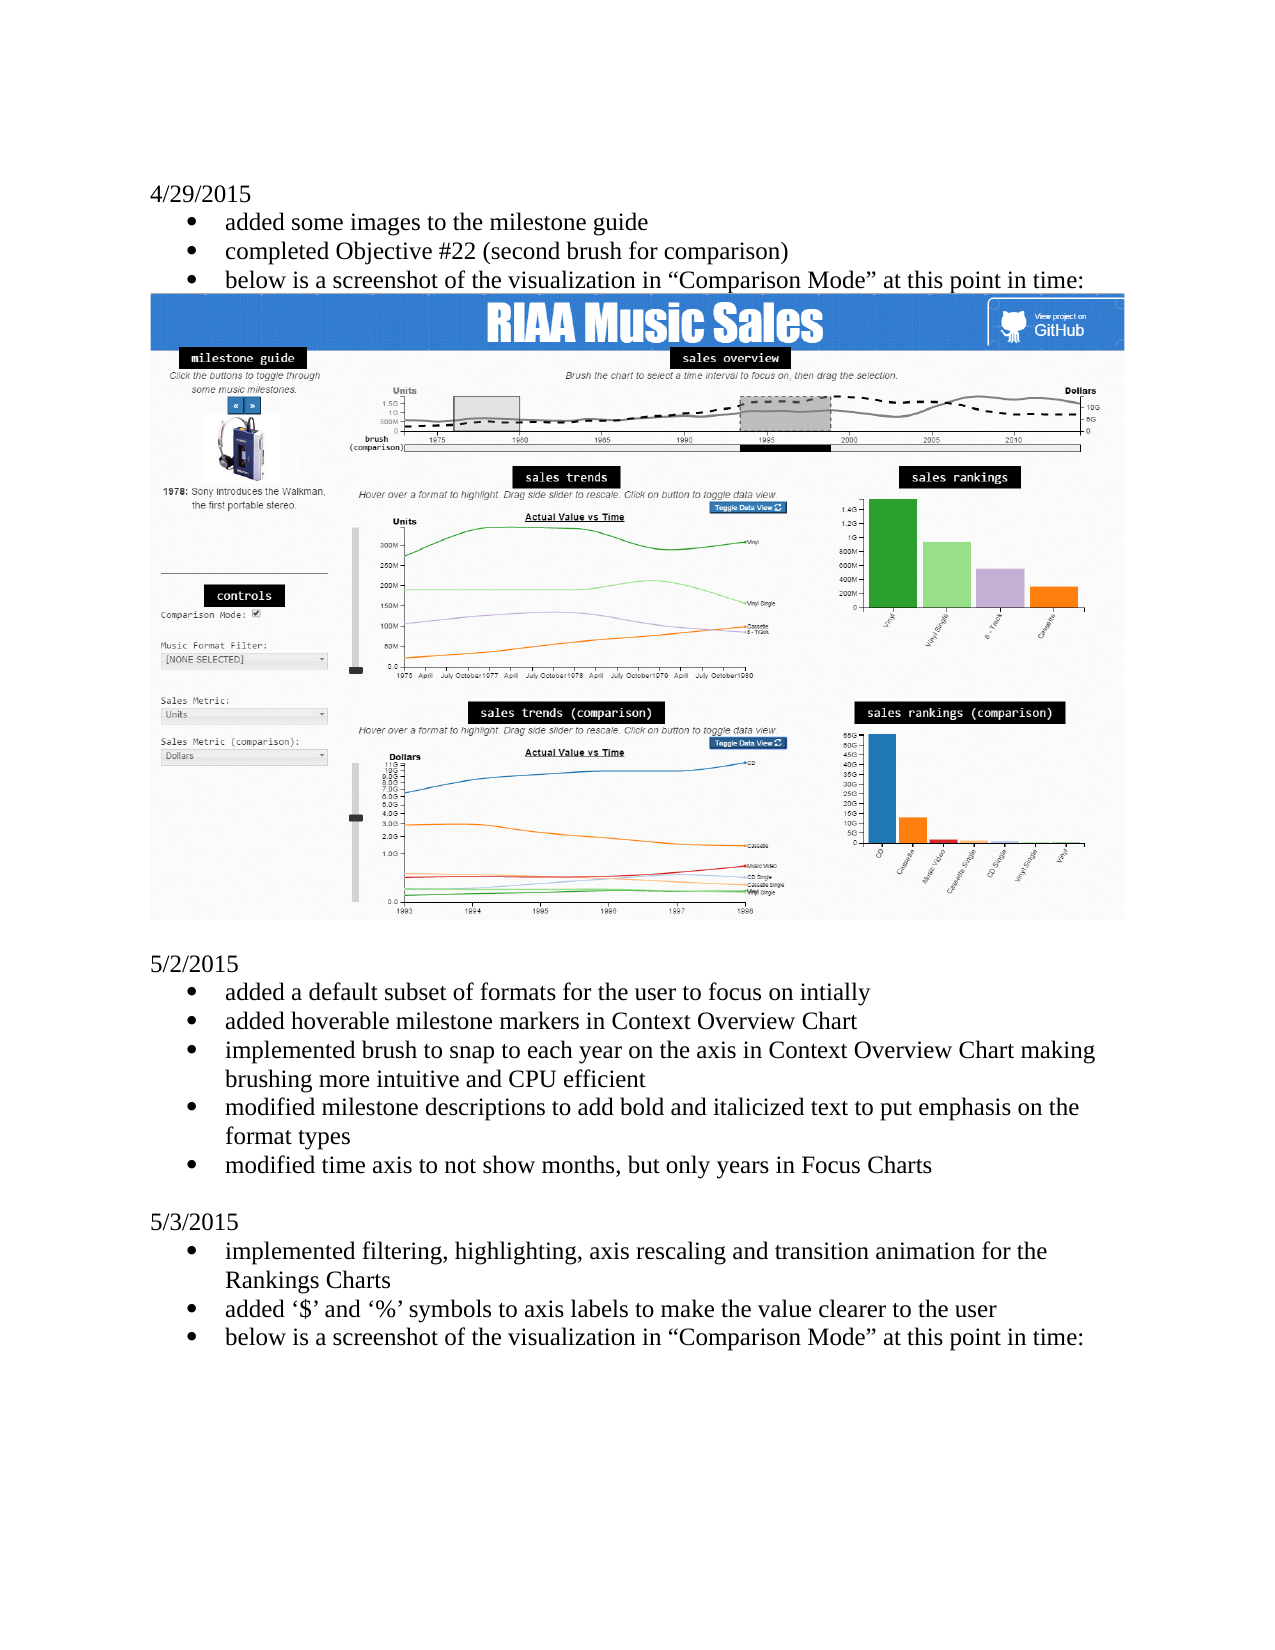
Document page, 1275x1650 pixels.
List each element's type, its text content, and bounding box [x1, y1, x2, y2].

list modified milestone descriptions to add bold and italicized text to put emphasis on the format types [187, 1092, 1125, 1150]
list added ‘$’ and ‘%’ symbols to axis labels to make the value clearer to the user [187, 1294, 1125, 1322]
list below is a screenshot of the visualization in “Comparison Mode” at this point in time: [187, 1322, 1125, 1351]
list completed Objective #22 (second brush for comparison) [187, 236, 1125, 265]
list added some images to the milestone guide [187, 207, 1125, 236]
text 4/29/2015 [150, 179, 1125, 207]
picture [150, 293, 1125, 920]
list implemented brush to snap to each year on the axis in Context Overview Chart making brushing more intuitive and CPU efficient [187, 1035, 1125, 1092]
list below is a screenshot of the visualization in “Comparison Mode” at this point in time: [187, 265, 1125, 293]
list added hoverable milestone markers in Context Overview Chart [187, 1006, 1125, 1035]
text 5/2/2015 [150, 949, 1125, 977]
list added a default subset of formats for the user to focus on intially [187, 977, 1125, 1006]
list modified time axis to not show months, but only years in Focus Charts [187, 1150, 1125, 1179]
text 5/3/2015 [150, 1207, 1125, 1236]
list implemented filtering, highlighting, axis rescaling and transition animation for the Rankings Charts [187, 1236, 1125, 1294]
